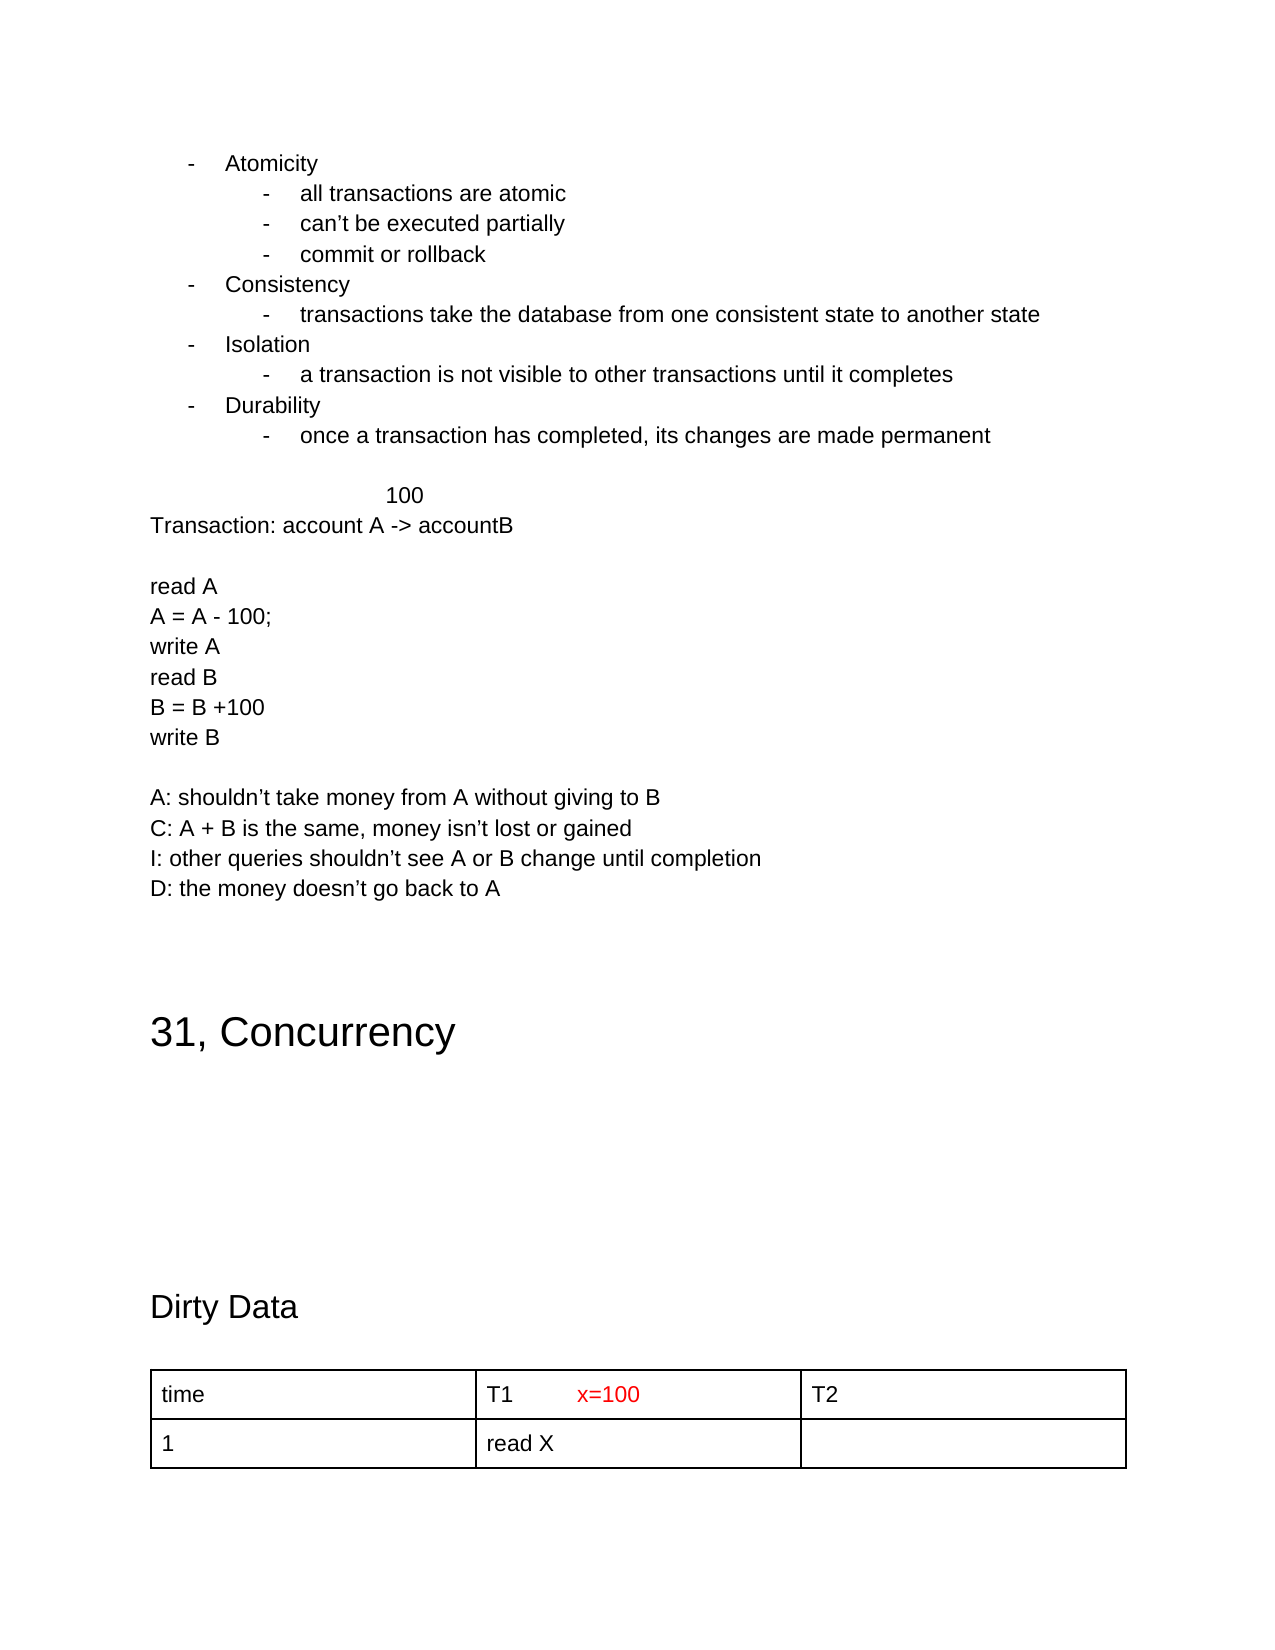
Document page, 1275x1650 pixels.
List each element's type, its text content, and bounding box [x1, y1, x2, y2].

text C: A + B is the same, money isn’t lost or gained [150, 814, 1125, 841]
list transactions take the database from one consistent state to another state [262, 301, 1125, 327]
text D: the money doesn’t go back to A [150, 875, 1125, 901]
text write B [150, 724, 1125, 750]
list Atomicity [187, 150, 1125, 176]
text Transaction: account A -> accountB [150, 512, 1125, 539]
subtitle Dirty Data [150, 1287, 1125, 1326]
table_header T1 x=100 [477, 1371, 800, 1418]
text 100 [150, 482, 1125, 509]
text A: shouldn’t take money from A without giving to B [150, 784, 1125, 811]
list Durability [187, 392, 1125, 418]
text I: other queries shouldn’t see A or B change until completion [150, 845, 1125, 871]
list Consistency [187, 271, 1125, 297]
table_cell read X [477, 1420, 800, 1467]
list a transaction is not visible to other transactions until it completes [262, 361, 1125, 388]
table_header time [152, 1371, 475, 1418]
text B = B +100 [150, 694, 1125, 720]
list all transactions are atomic [262, 180, 1125, 207]
table_cell 1 [152, 1420, 475, 1467]
table_header T2 [802, 1371, 1125, 1418]
text write A [150, 633, 1125, 660]
subtitle 31, Concurrency [150, 1007, 1125, 1055]
text read B [150, 663, 1125, 690]
list commit or rollback [262, 241, 1125, 267]
list once a transaction has completed, its changes are made permanent [262, 422, 1125, 448]
table_cell [802, 1420, 1125, 1467]
list can’t be executed partially [262, 210, 1125, 237]
text A = A - 100; [150, 603, 1125, 629]
list Isolation [187, 331, 1125, 358]
text read A [150, 573, 1125, 599]
